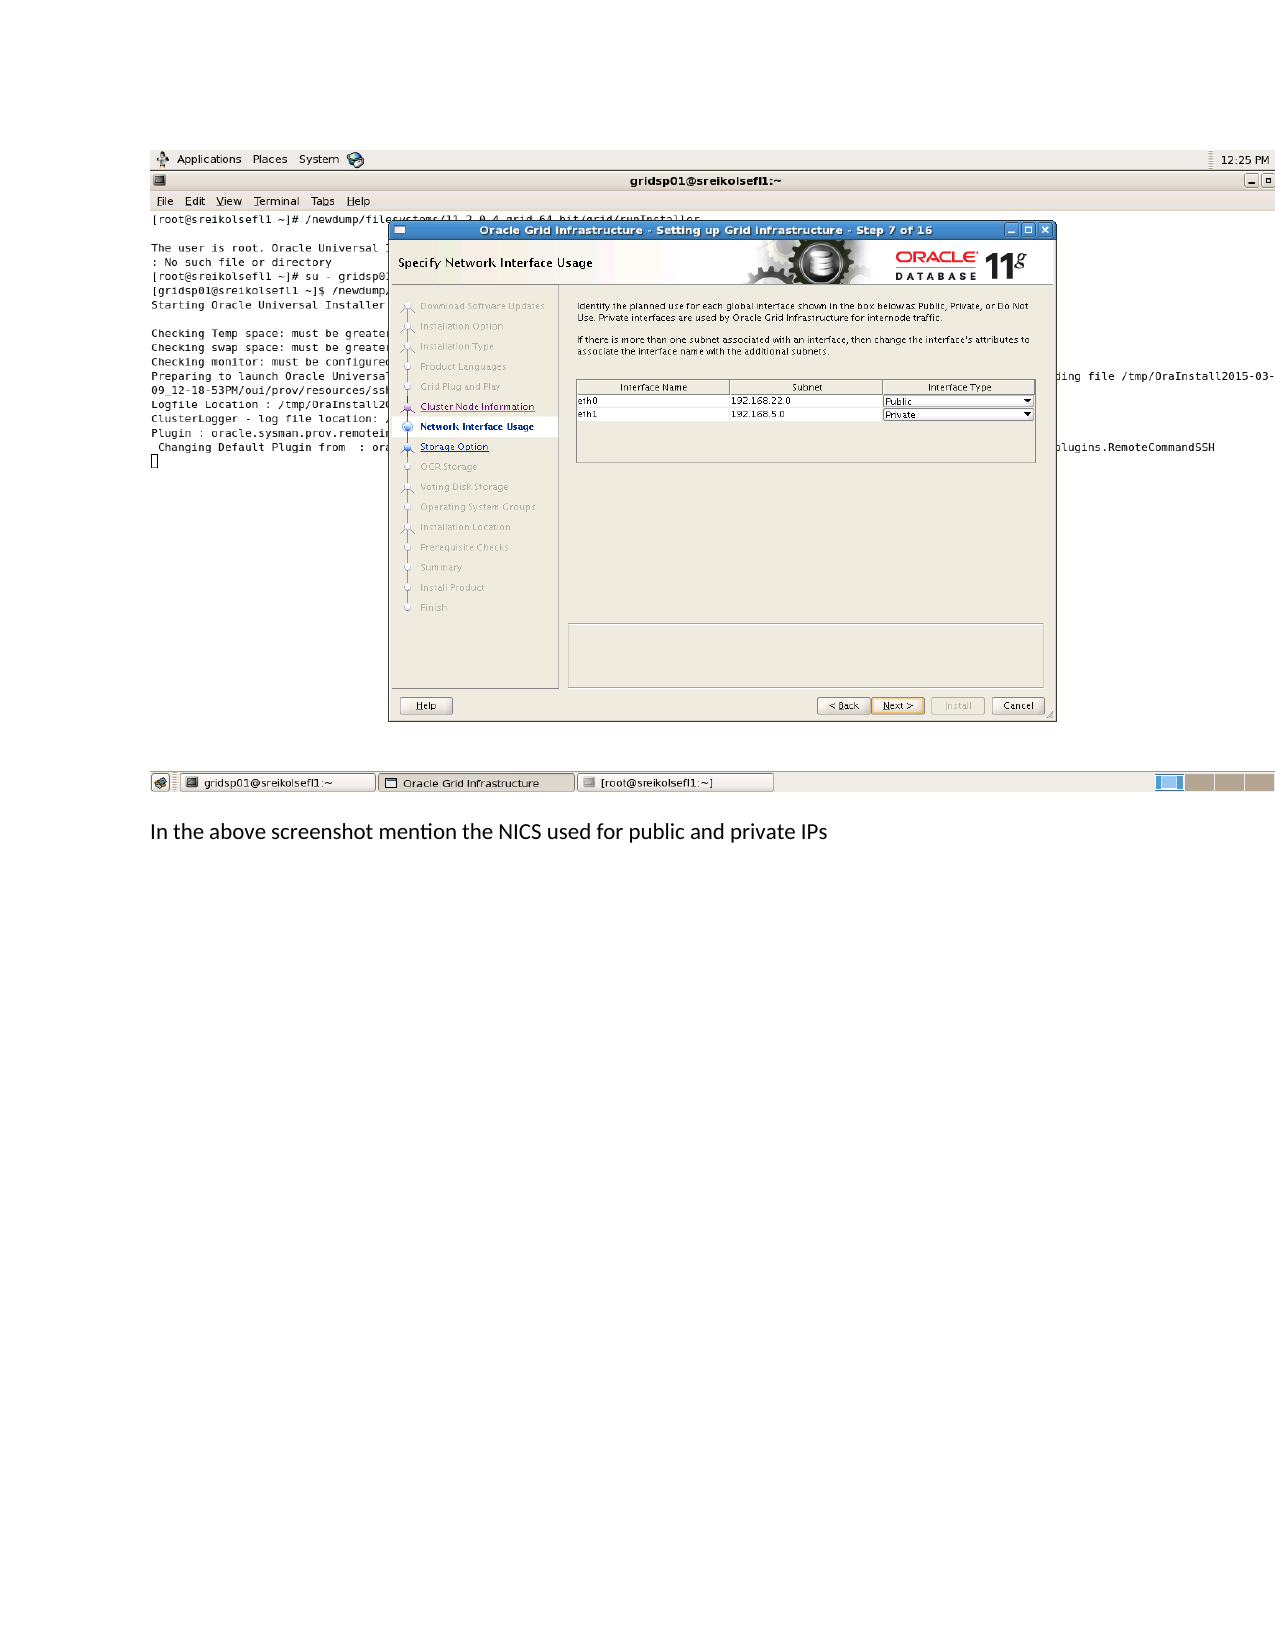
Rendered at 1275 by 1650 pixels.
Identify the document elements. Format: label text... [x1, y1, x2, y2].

text In the above screenshot mention the NICS used for public and private IPs [150, 817, 1125, 845]
picture [150, 150, 1275, 792]
